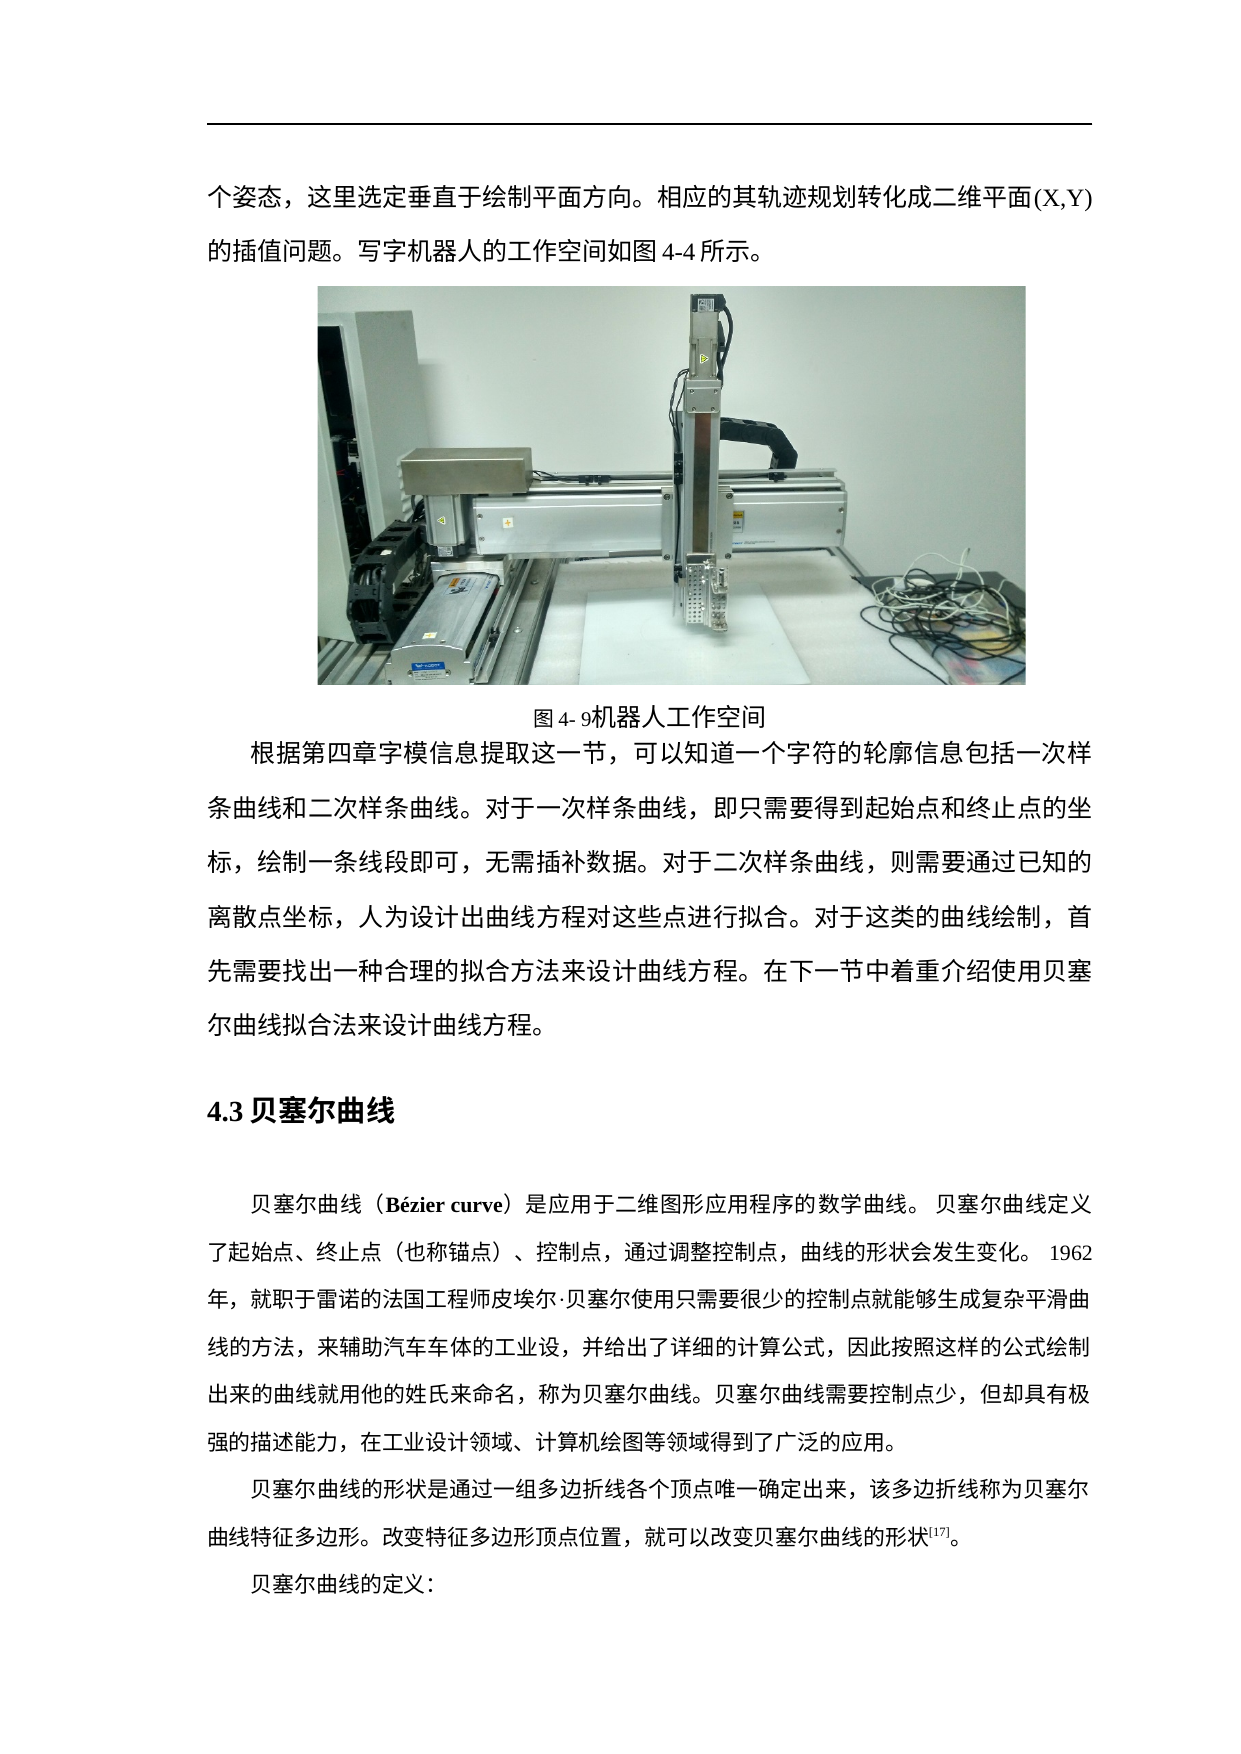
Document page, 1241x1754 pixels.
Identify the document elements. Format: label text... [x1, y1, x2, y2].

text 根据第四章字模信息提取这一节，可以知道一个字符的轮廓信息包括一次样条曲线和二次样条曲线。对于一次样条曲线，即只需要得到起始点和终止点的坐标，绘制一条线段即可，无需插补数据。对于二次样条曲线，则需要通过已知的离散点坐标，人为设计出曲线方程对这些点进行拟合。对于这类的曲线绘制，首先需要找出一种合理的拟合方法来设计曲线方程。在下一节中着重介绍使用贝塞尔曲线拟合法来设计曲线方程。 [207, 734, 1092, 1042]
picture [317, 286, 1026, 685]
text 贝塞尔曲线的形状是通过一组多边折线各个顶点唯一确定出来，该多边折线称为贝塞尔曲线特征多边形。改变特征多边形顶点位置，就可以改变贝塞尔曲线的形状[11]。 [207, 1472, 1092, 1552]
text 图4- 9机器人工作空间 [207, 698, 1092, 734]
text 贝塞尔曲线（Bézier curve）是应用于二维图形应用程序的数学曲线。 贝塞尔曲线定义了起始点、终止点（也称锚点）、控制点，通过调整控制点，曲线的形状会发生变化。 1962年，就职于雷诺的法国工程师皮埃尔·贝塞尔使用只需要很少的控制点就能够生成复杂平滑曲线的方法，来辅助汽车车体的工业设，并给出了详细的计算公式，因此按照这样的公式绘制出来的曲线就用他的姓氏来命名，称为贝塞尔曲线。贝塞尔曲线需要控制点少，但却具有极强的描述能力，在工业设计领域、计算机绘图等领域得到了广泛的应用。 [207, 1187, 1092, 1457]
text 贝塞尔曲线的定义： [207, 1567, 1092, 1599]
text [207, 177, 1092, 268]
subtitle 4.3贝塞尔曲线 [207, 1087, 1092, 1129]
